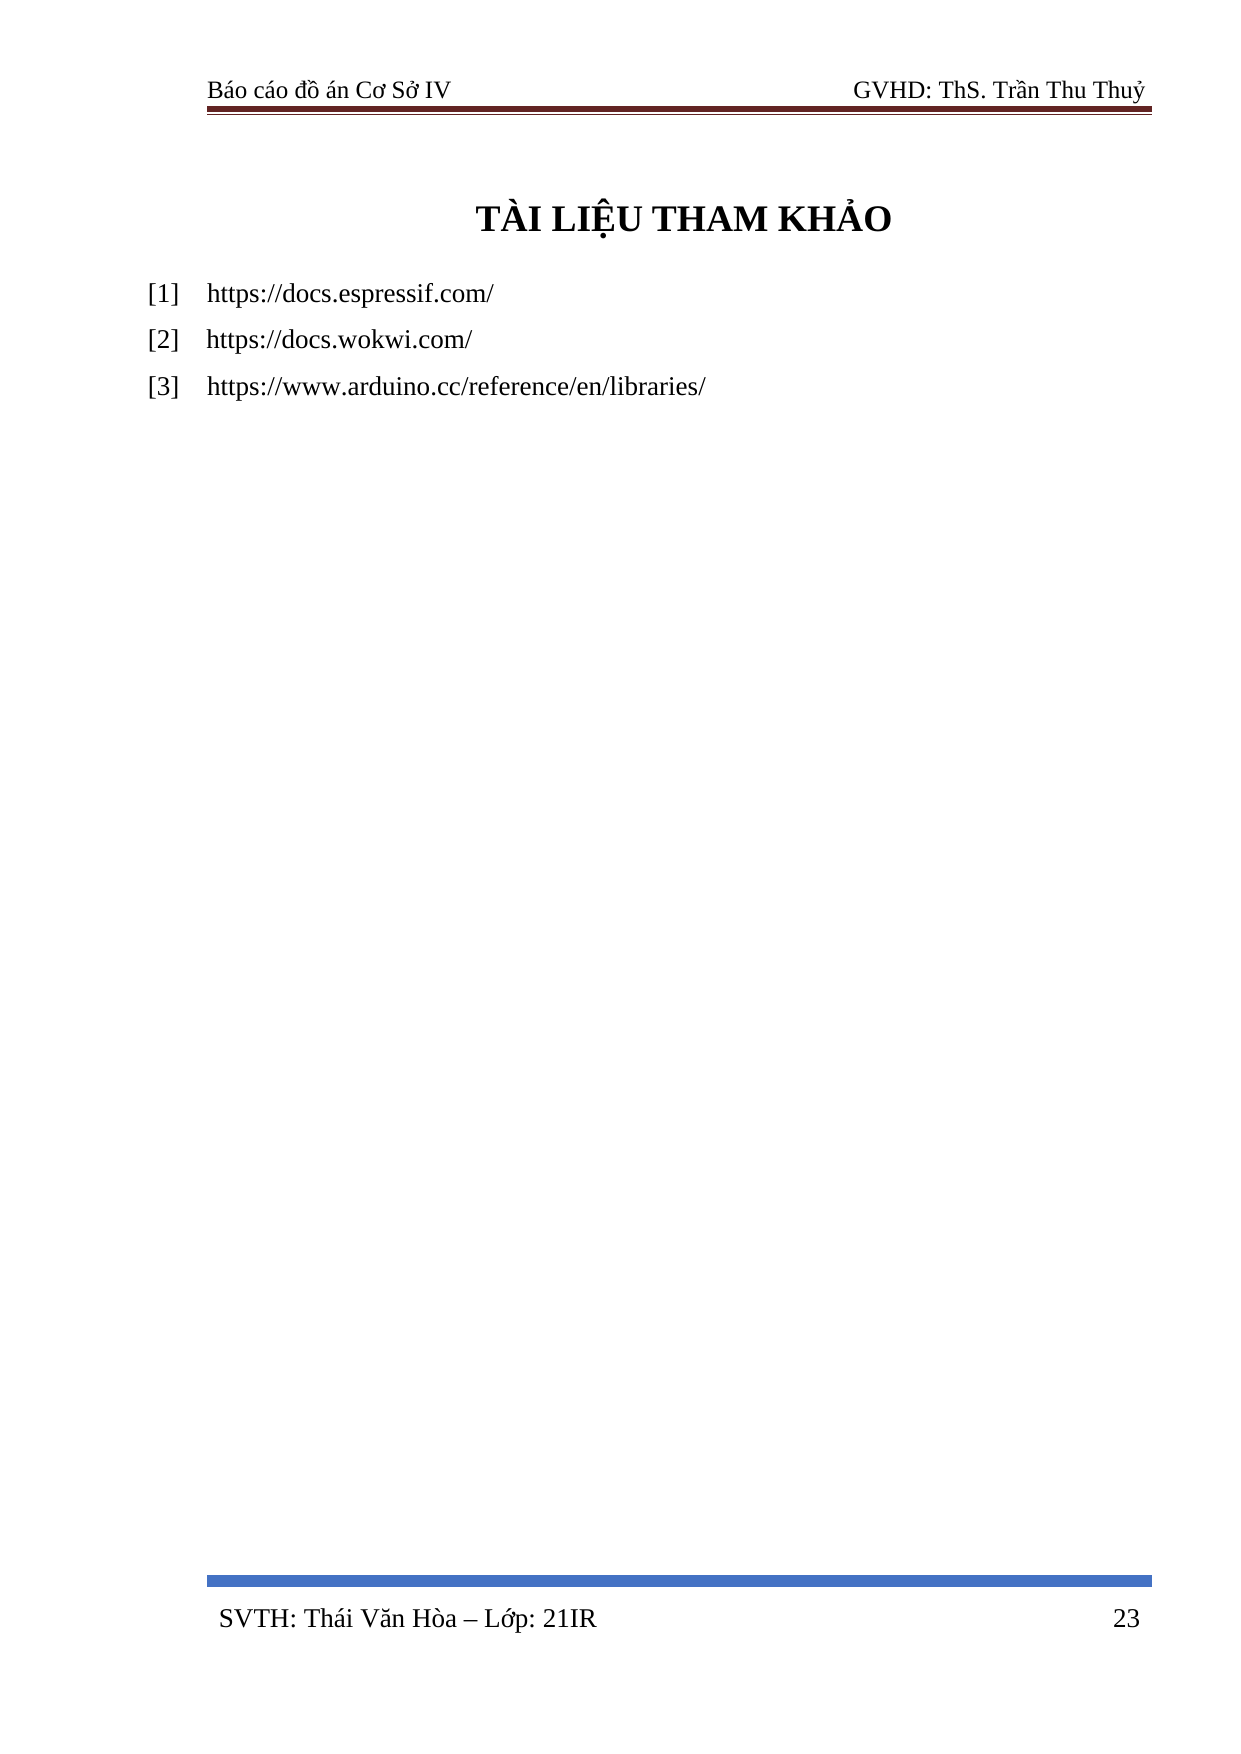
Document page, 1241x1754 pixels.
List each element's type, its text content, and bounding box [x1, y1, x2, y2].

subtitle TÀI LIỆU THAM KHẢO [207, 196, 1152, 239]
list [2] https://docs.wokwi.com/ [148, 323, 1240, 355]
list [3] https://www.arduino.cc/reference/en/libraries/ [148, 370, 1240, 401]
list [1] https://docs.espressif.com/ [148, 277, 1240, 308]
